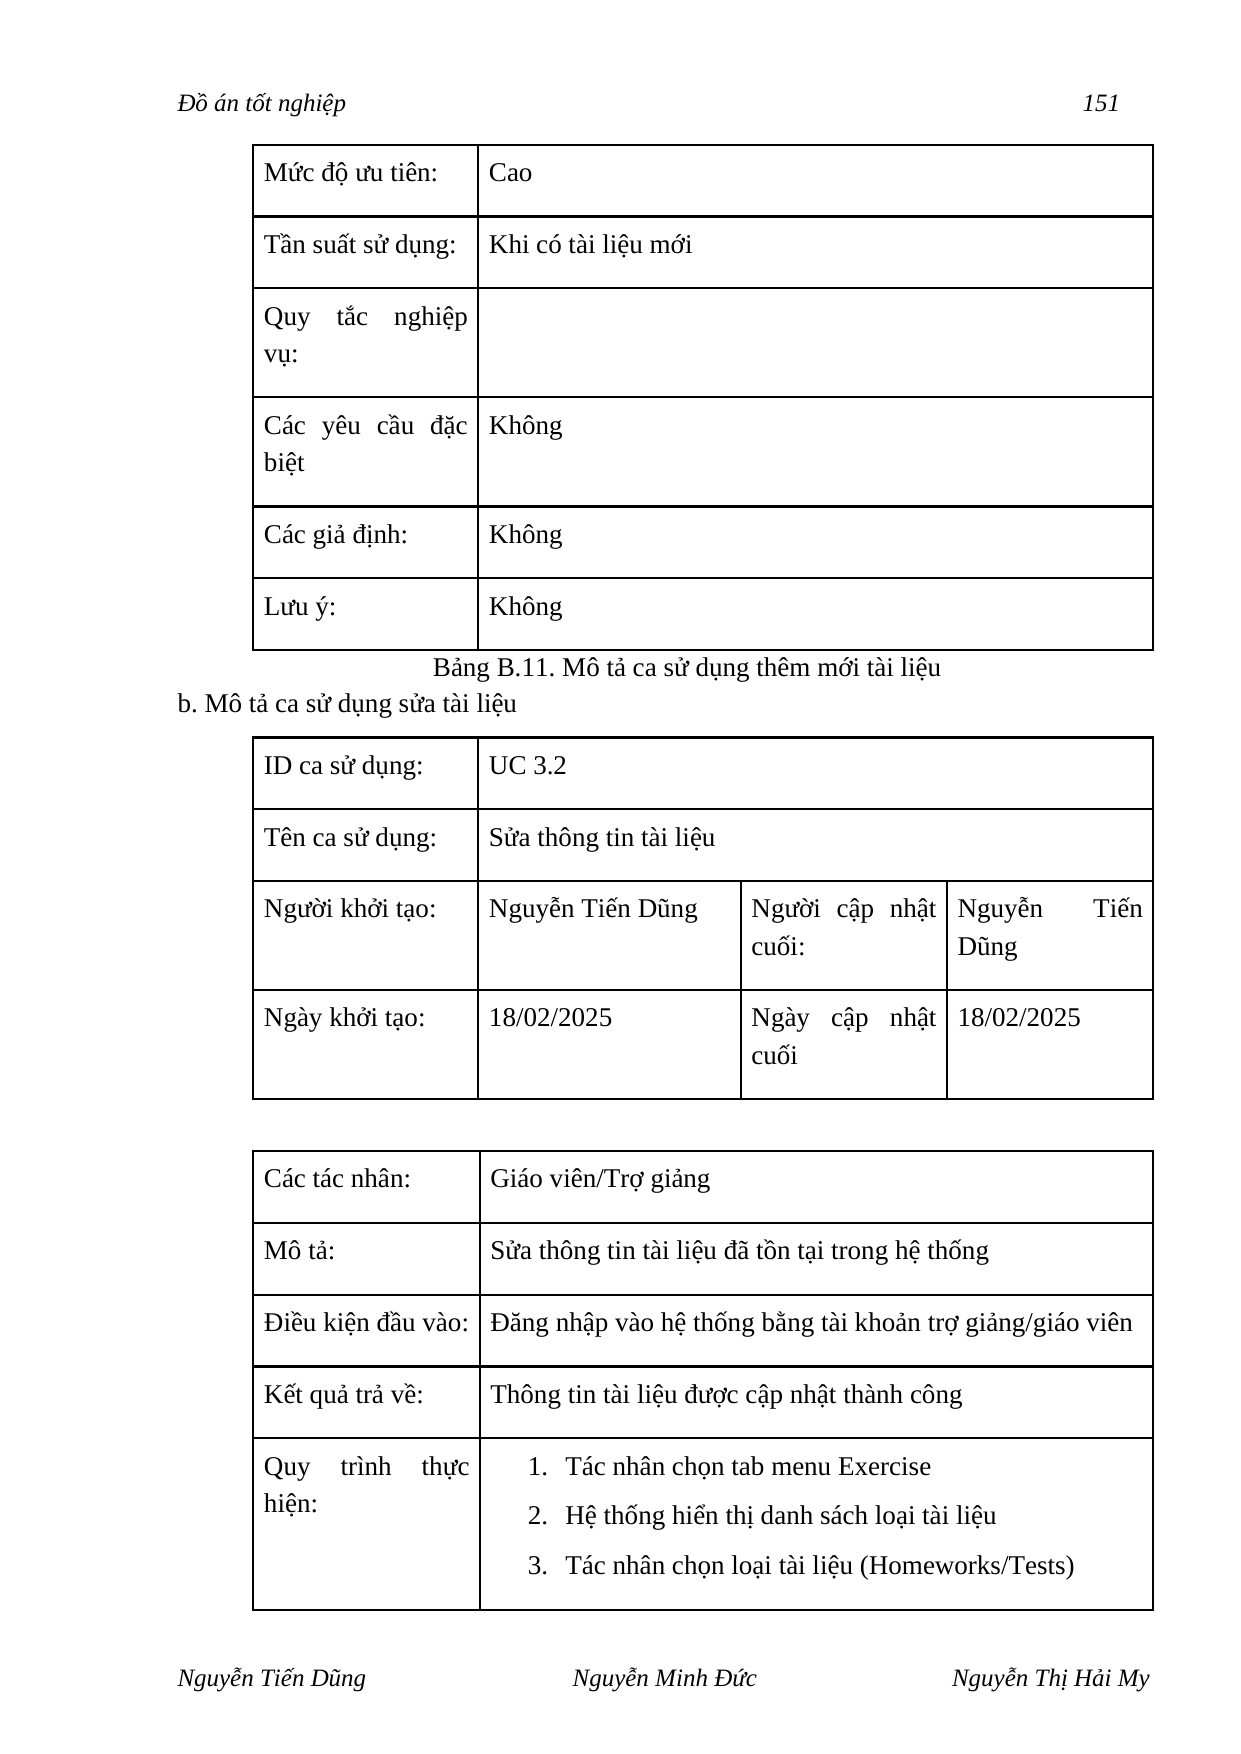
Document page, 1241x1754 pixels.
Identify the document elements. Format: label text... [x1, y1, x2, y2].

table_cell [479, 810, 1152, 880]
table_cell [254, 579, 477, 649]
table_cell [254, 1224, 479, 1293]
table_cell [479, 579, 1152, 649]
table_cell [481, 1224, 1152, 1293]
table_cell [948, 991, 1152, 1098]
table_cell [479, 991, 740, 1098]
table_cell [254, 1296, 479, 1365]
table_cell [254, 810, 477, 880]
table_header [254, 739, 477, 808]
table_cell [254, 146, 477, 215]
text Bảng B.11. Mô tả ca sử dụng thêm mới tài liệu [177, 651, 1122, 682]
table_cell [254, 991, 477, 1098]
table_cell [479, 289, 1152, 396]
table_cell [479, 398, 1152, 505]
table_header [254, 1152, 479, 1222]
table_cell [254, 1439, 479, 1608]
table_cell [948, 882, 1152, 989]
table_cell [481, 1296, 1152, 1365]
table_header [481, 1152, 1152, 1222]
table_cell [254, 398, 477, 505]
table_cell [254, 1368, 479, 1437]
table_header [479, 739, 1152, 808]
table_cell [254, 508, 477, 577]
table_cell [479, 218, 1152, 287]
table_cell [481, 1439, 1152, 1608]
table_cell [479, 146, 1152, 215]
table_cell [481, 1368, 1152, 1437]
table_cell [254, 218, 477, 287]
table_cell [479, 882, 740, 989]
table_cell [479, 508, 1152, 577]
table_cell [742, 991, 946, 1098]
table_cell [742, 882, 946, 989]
subtitle b. Mô tả ca sử dụng sửa tài liệu [177, 687, 1122, 718]
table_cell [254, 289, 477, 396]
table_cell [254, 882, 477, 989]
